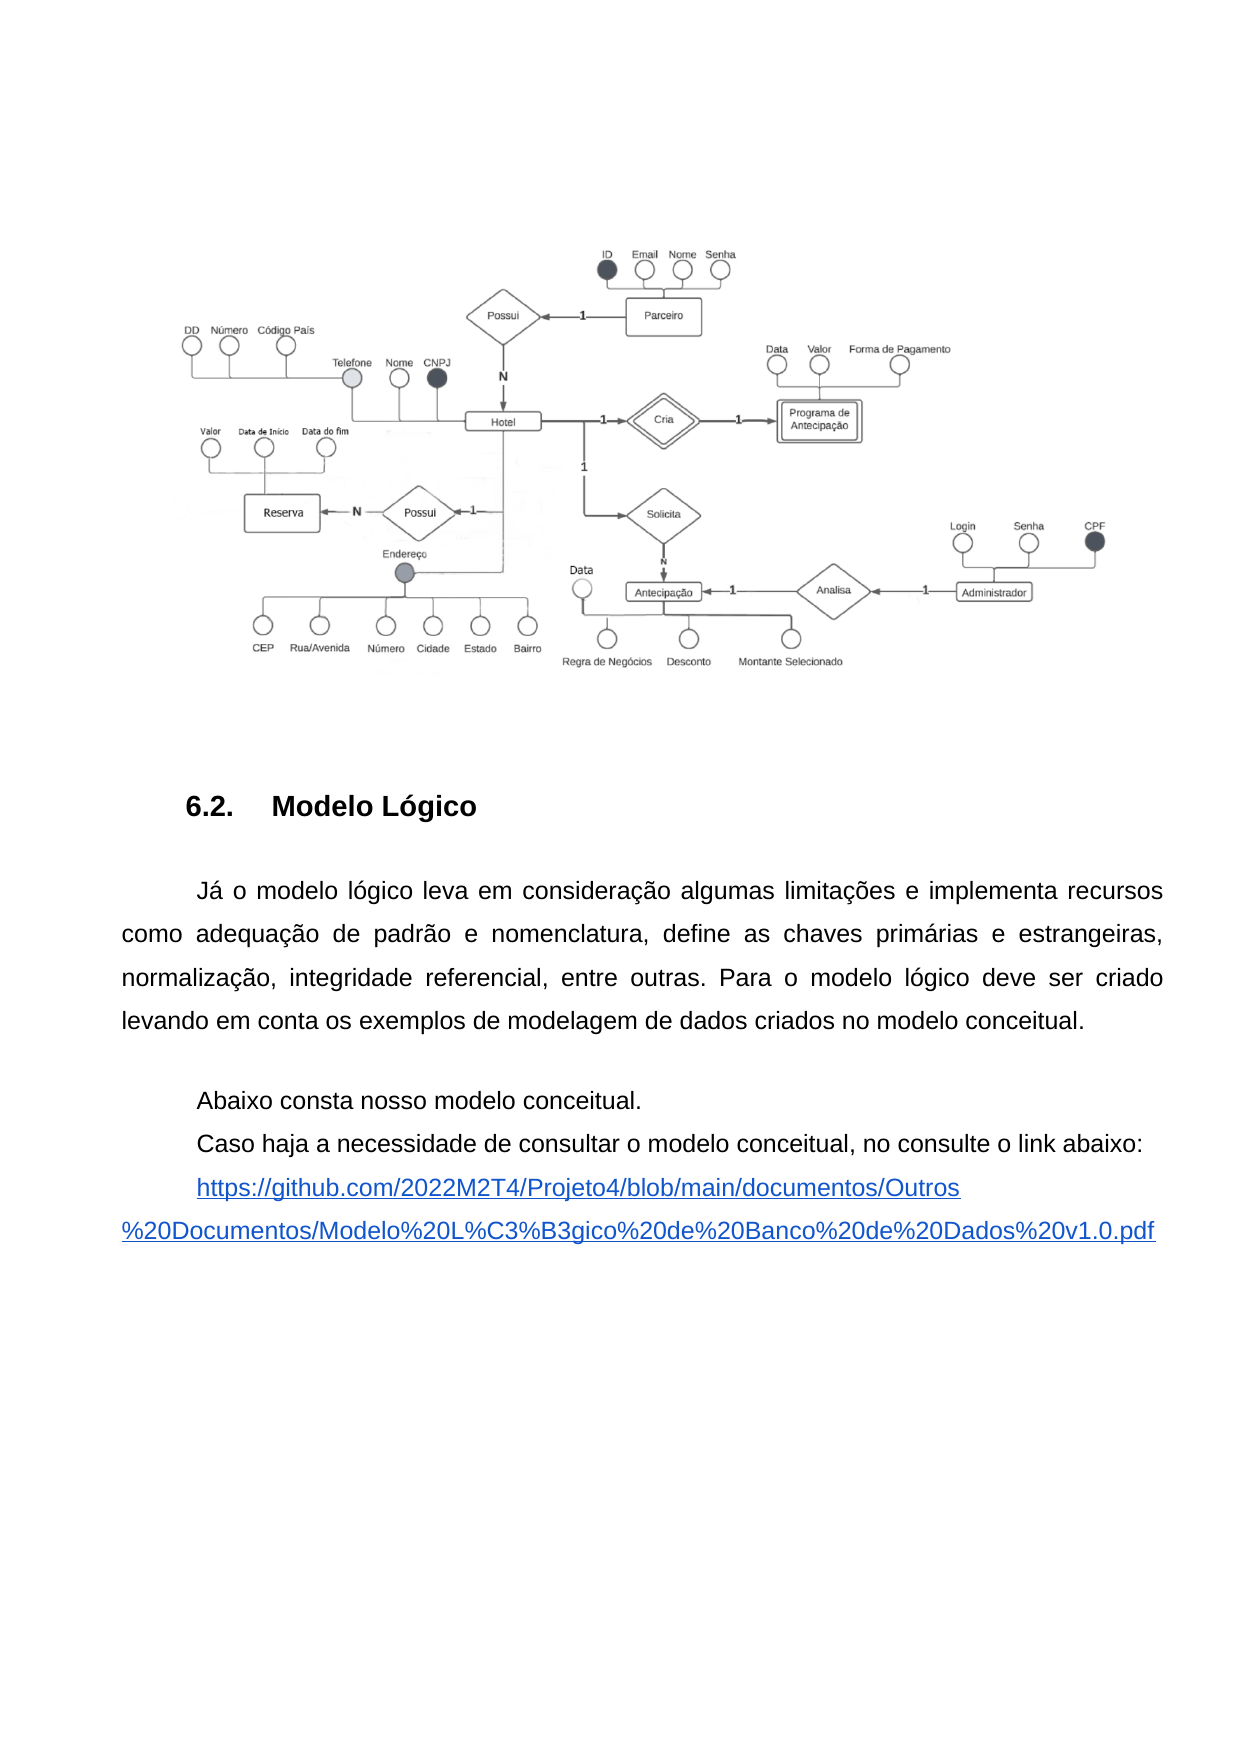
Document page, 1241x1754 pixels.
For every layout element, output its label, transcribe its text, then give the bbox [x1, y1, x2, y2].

text Caso haja a necessidade de consultar o modelo conceitual, no consulte o link abaixo: [121, 1129, 1165, 1158]
subtitle Modelo Lógico [234, 788, 1165, 822]
subtitle Abaixo consta nosso modelo conceitual. [121, 1086, 1165, 1115]
picture [121, 225, 1165, 694]
subtitle Já o modelo lógico leva em consideração algumas limitações e implementa recursos como adequação de padrão e nomenclatura, define as chaves primárias e estrangeiras, normalização, integridade referencial, entre outras. Para o modelo lógico deve ser criado levando em conta os exemplos de modelagem de dados criados no modelo conceitual. [121, 876, 1165, 1034]
text https://github.com/2022M2T4/Projeto4/blob/main/documentos/Outros%20Documentos/Modelo%20L%C3%B3gico%20de%20Banco%20de%20Dados%20v1.0.pdf [121, 1173, 1165, 1244]
